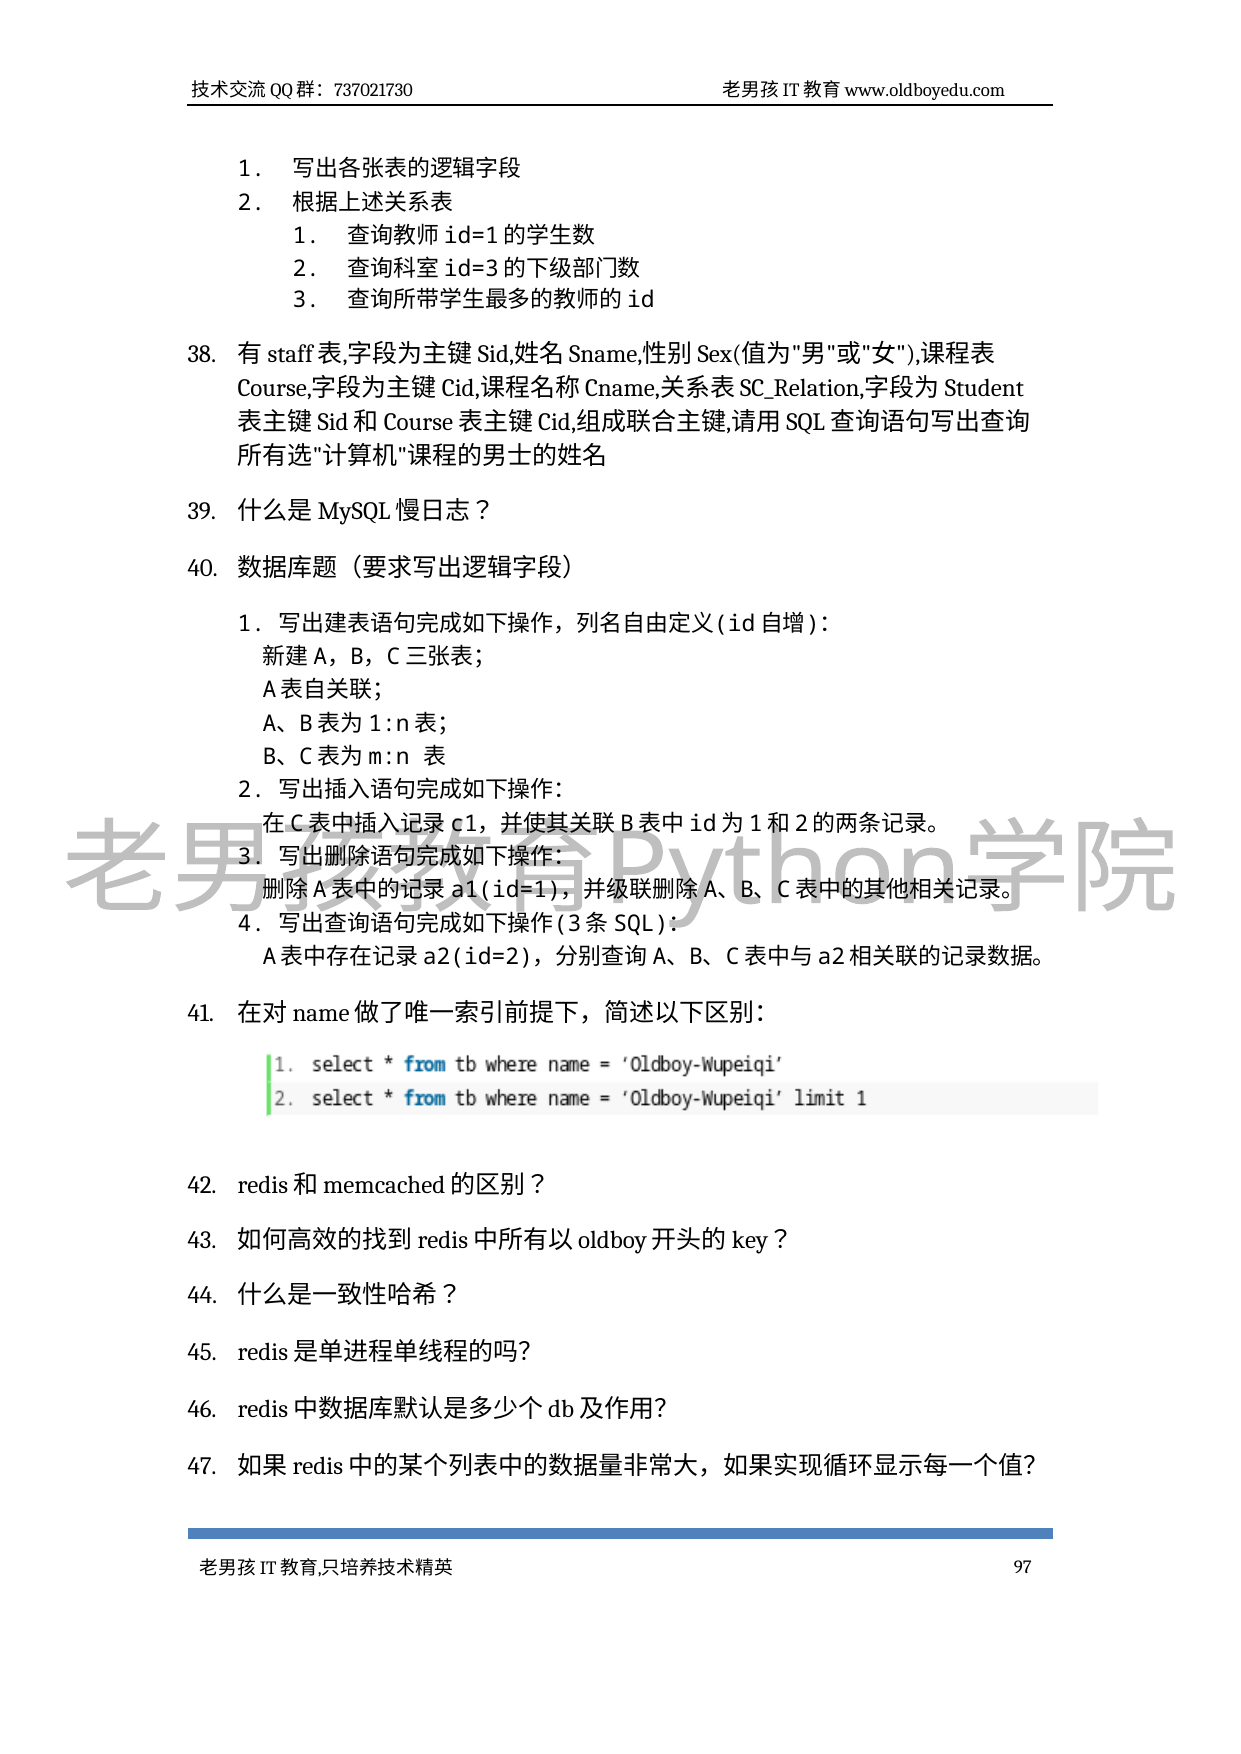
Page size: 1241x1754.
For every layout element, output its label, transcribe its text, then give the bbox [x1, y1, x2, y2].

list 如何高效的找到redis中所有以oldboy开头的key？ [187, 1222, 1053, 1256]
list 如果redis中的某个列表中的数据量非常大，如果实现循环显示每一个值？ [187, 1446, 1053, 1482]
list redis中数据库默认是多少个db 及作用？ [187, 1388, 1053, 1425]
list 什么是一致性哈希？ [187, 1277, 1053, 1311]
list 有staff表,字段为主键Sid,姓名Sname,性别Sex(值为"男"或"女"),课程表Course,字段为主键Cid,课程名称Cname,关系表SC_Relation,字段为Student表主键Sid和Course表主键Cid,组成联合主键,请用SQL查询语句写出查询所有选"计算机"课程的男士的姓名 [187, 335, 1053, 472]
list 什么是MySQL慢日志？ [187, 492, 1053, 527]
list 1. 写出建表语句完成如下操作，列名自由定义(id自增)： 新建 A，B，C三张表； A表自关联； A、B表为 1:n表； B、C表为 m:n 表 2. 写出插入语句完成如下操作： 在C表中插入记录c1，并使其关联B表中 id为1和2的两条记录。 3. 写出删除语句完成如下操作： 删除A表中的记录 a1(id=1)，并级联删除 A、B、C表中的其他相关记录。 4. 写出查询语句完成如下操作(3条SQL)： A表中存在记录a2(id=2)，分别查询 A、B、C表中与a2相关联的记录数据。 [187, 604, 1053, 971]
list 数据库题（要求写出逻辑字段） [187, 547, 1053, 584]
list redis是单进程单线程的吗？ [187, 1331, 1053, 1368]
list 1. 写出各张表的逻辑字段 2. 根据上述关系表 1. 查询教师id=1的学生数 2. 查询科室id=3的下级部门数 3. 查询所带学生最多的教师的id [187, 150, 1053, 314]
list redis和memcached的区别？ [187, 1167, 1053, 1201]
list 在对name做了唯一索引前提下，简述以下区别： [187, 992, 1053, 1028]
